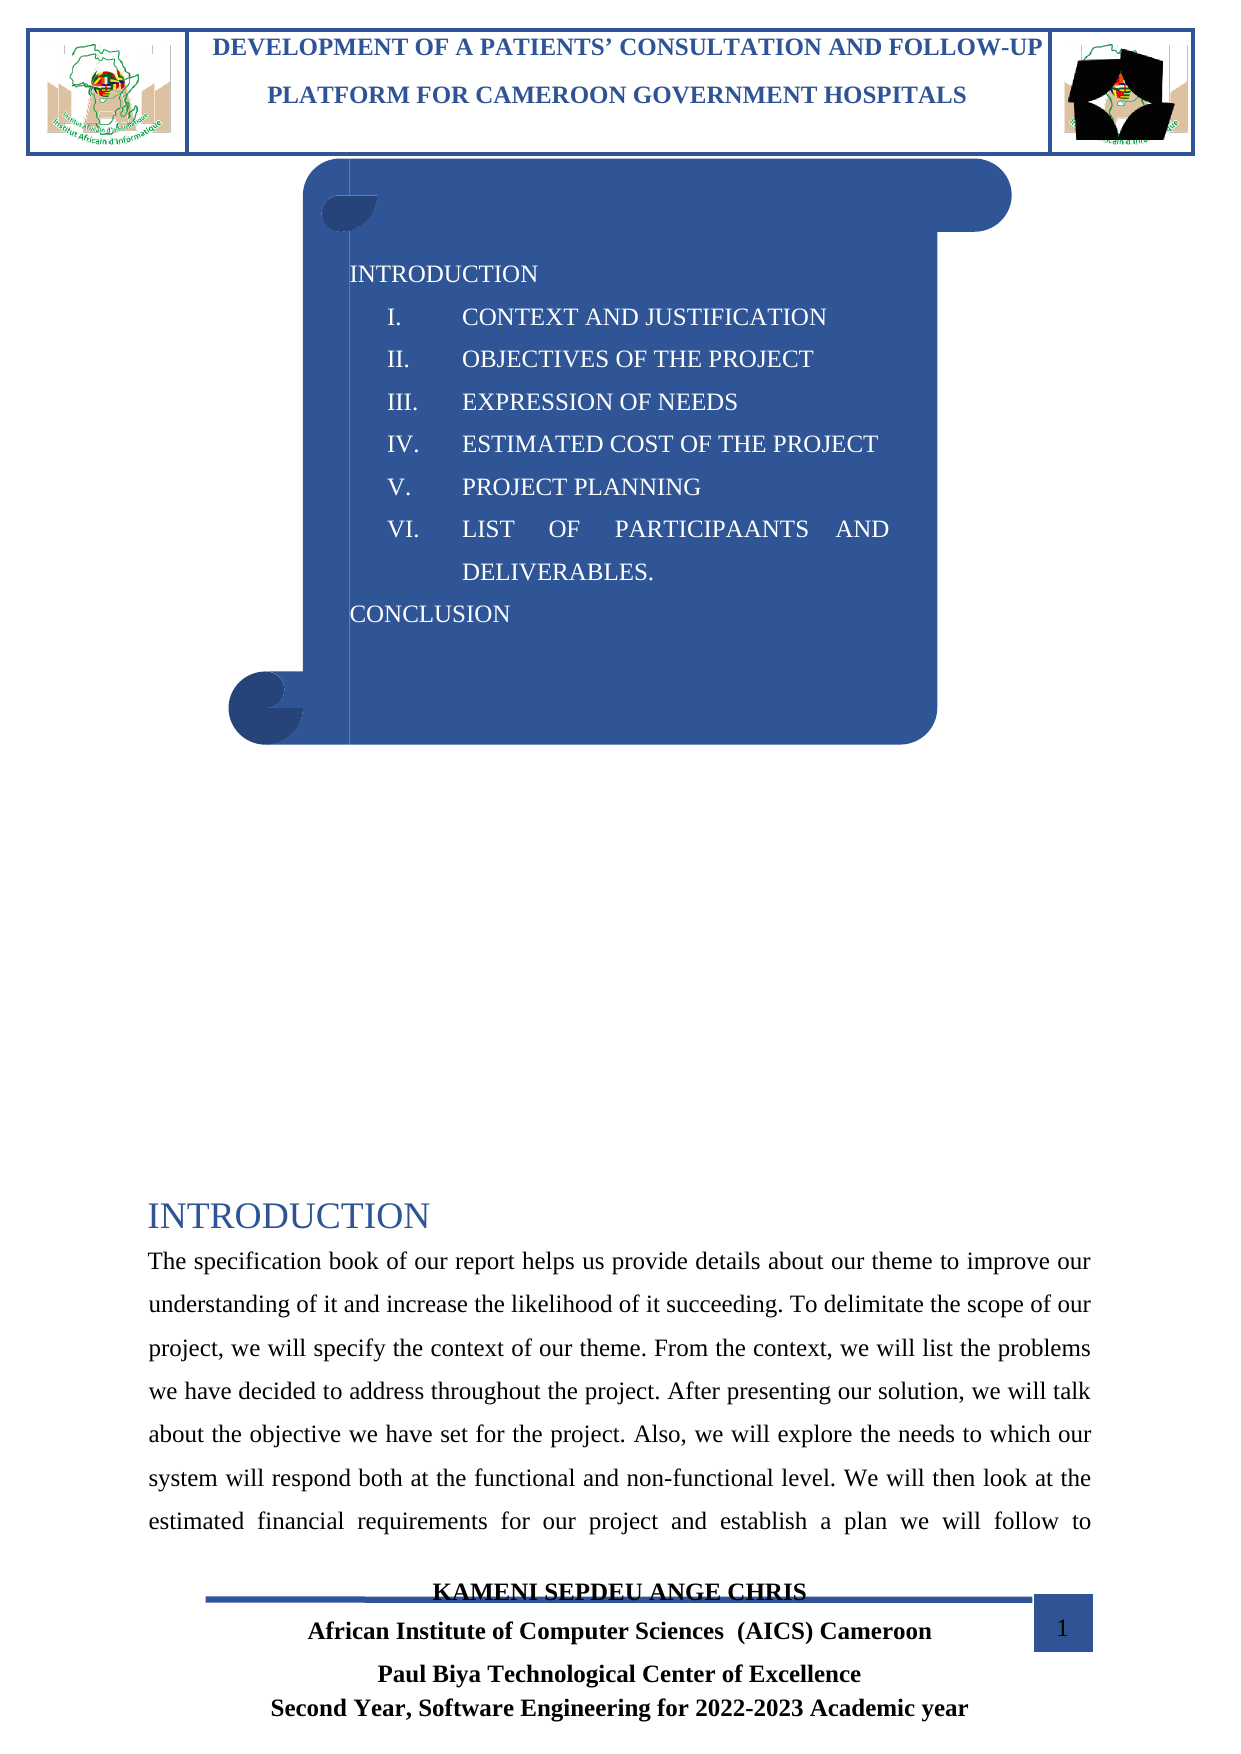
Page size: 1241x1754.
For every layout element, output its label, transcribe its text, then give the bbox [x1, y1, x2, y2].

picture [1055, 32, 1194, 150]
text INTRODUCTION [147, 1194, 1211, 1237]
picture [38, 32, 177, 150]
